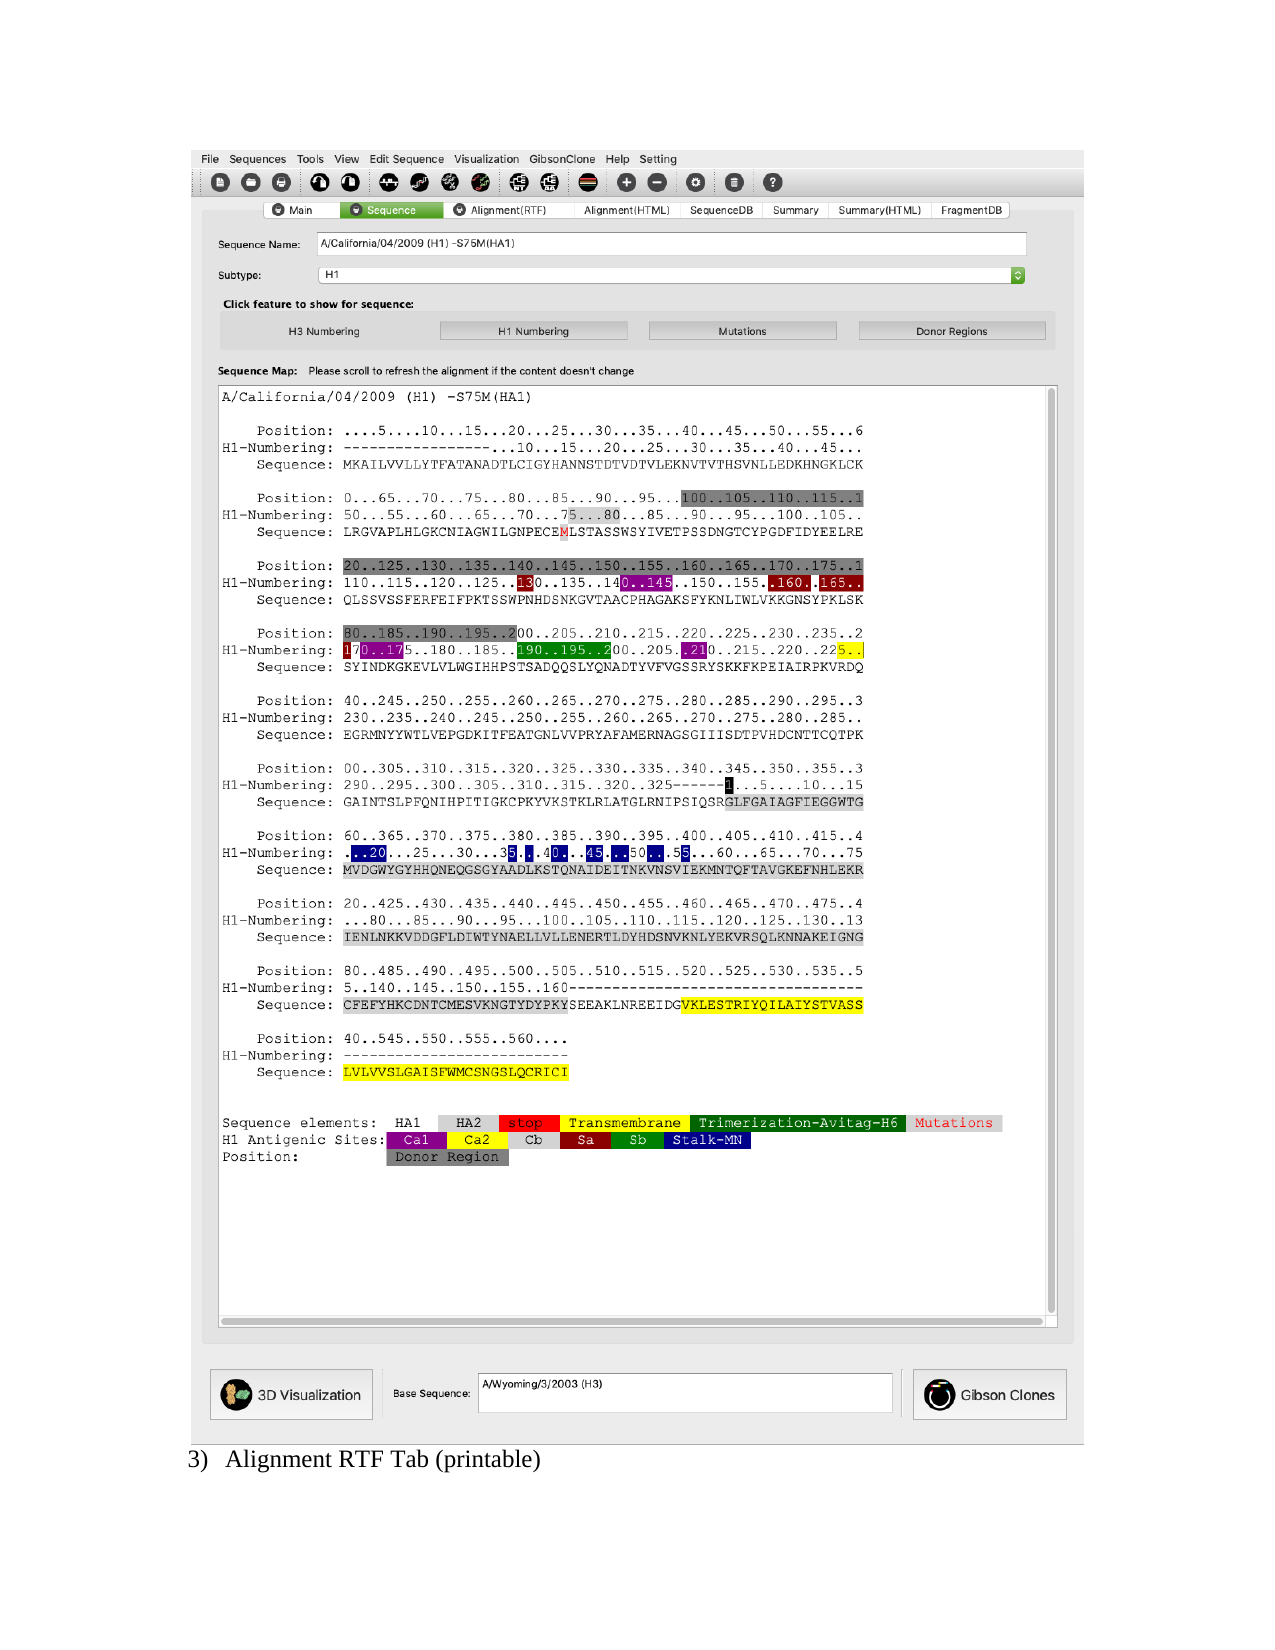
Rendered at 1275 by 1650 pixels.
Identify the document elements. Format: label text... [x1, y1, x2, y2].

picture [191, 150, 1084, 1445]
list Alignment RTF Tab (printable) [187, 1444, 1125, 1473]
